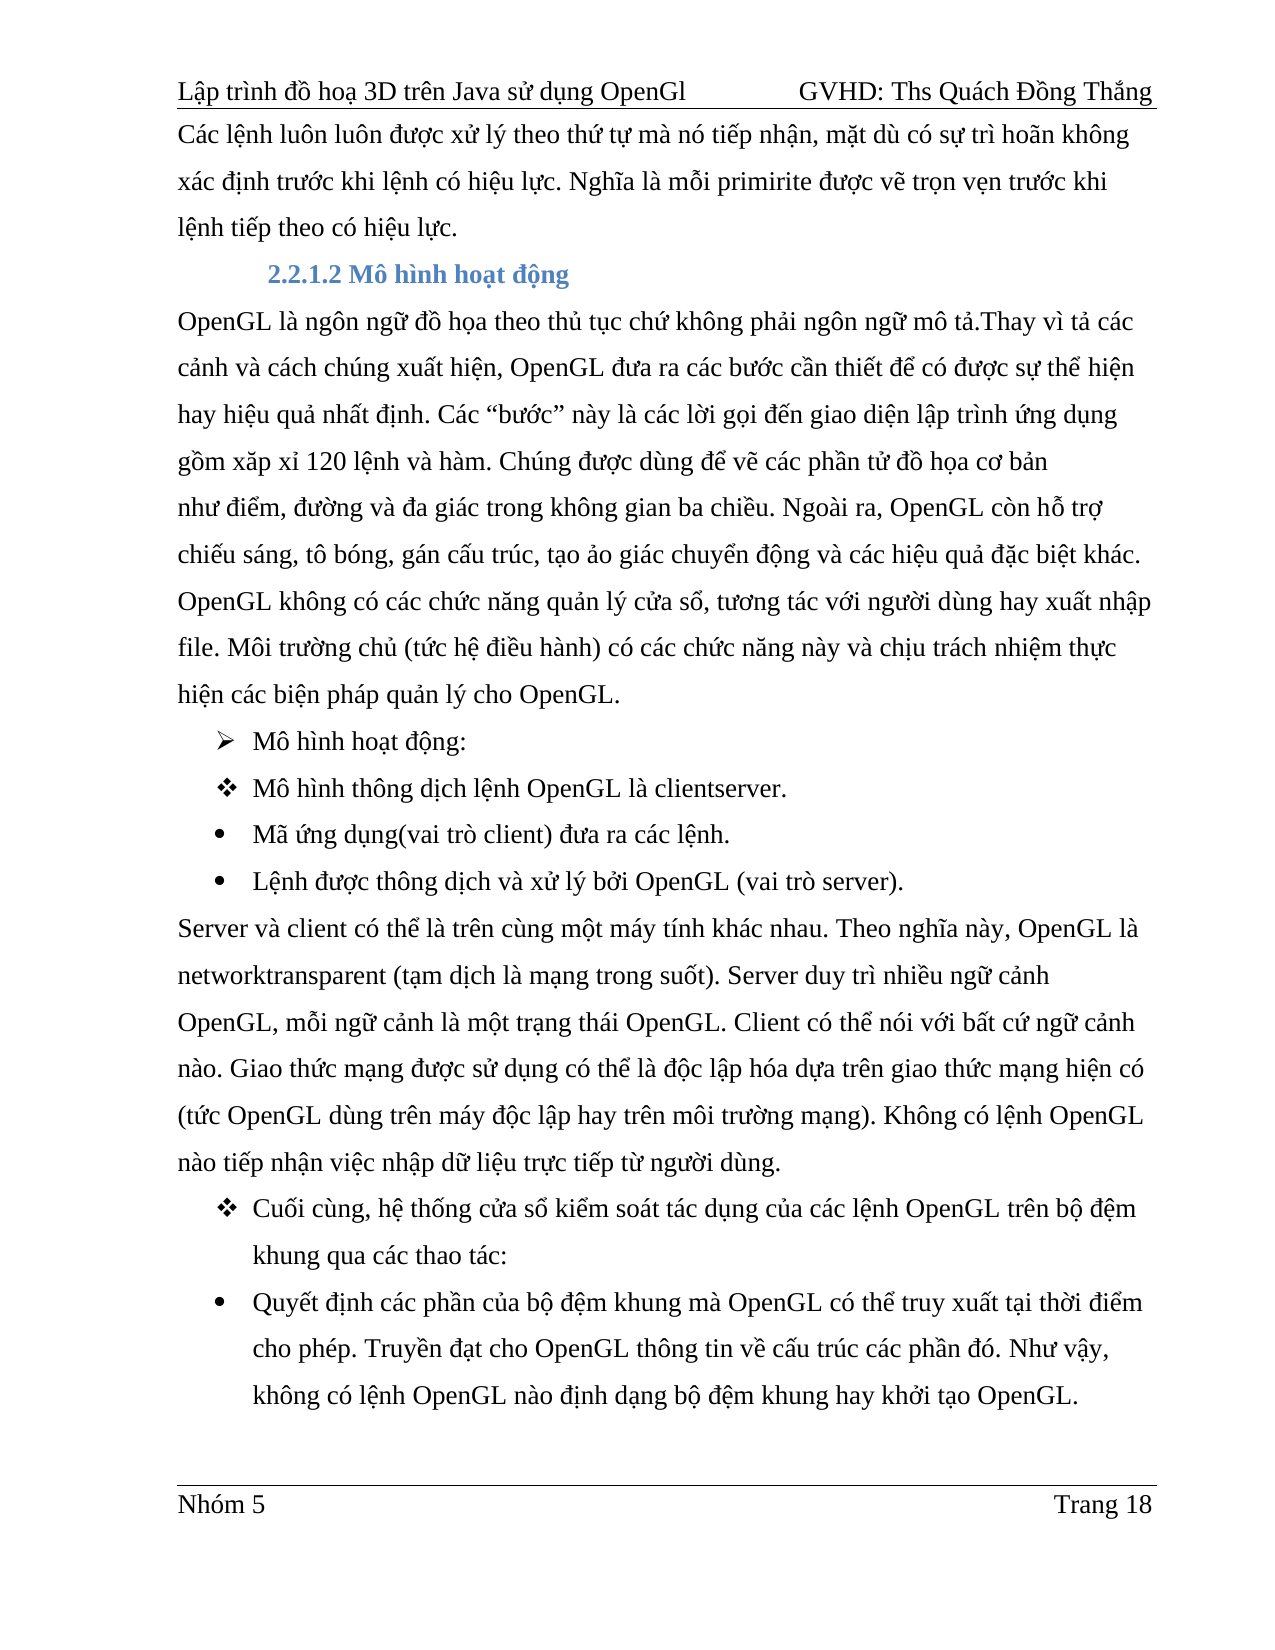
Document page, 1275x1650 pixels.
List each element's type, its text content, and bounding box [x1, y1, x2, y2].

list Lệnh được thông dịch và xử lý bởi OpenGL (vai trò server). [215, 865, 1157, 897]
subtitle 2.2.1.2 Mô hình hoạt động [267, 258, 1157, 289]
text OpenGL là ngôn ngữ đồ họa theo thủ tục chứ không phải ngôn ngữ mô tả.Thay vì tả các cảnh và cách chúng xuất hiện, OpenGL đưa ra các bước cần thiết để có được sự thể hiện hay hiệu quả nhất định. Các “bước” này là các lời gọi đến giao diện lập trình ứng dụng gồm xăp xỉ 120 lệnh và hàm. Chúng được dùng để vẽ các phần tử đồ họa cơ bản [177, 305, 1157, 476]
list Mã ứng dụng(vai trò client) đưa ra các lệnh. [215, 818, 1157, 850]
list Mô hình thông dịch lệnh OpenGL là clientserver. [215, 772, 1157, 803]
text Các lệnh luôn luôn được xử lý theo thứ tự mà nó tiếp nhận, mặt dù có sự trì hoãn không xác định trước khi lệnh có hiệu lực. Nghĩa là mỗi primirite được vẽ trọn vẹn trước khi lệnh tiếp theo có hiệu lực. [177, 118, 1157, 243]
list Cuối cùng, hệ thống cửa sổ kiểm soát tác dụng của các lệnh OpenGL trên bộ đệm khung qua các thao tác: [215, 1192, 1157, 1270]
text như điểm, đường và đa giác trong không gian ba chiều. Ngoài ra, OpenGL còn hỗ trợ chiếu sáng, tô bóng, gán cấu trúc, tạo ảo giác chuyển động và các hiệu quả đặc biệt khác. OpenGL không có các chức năng quản lý cửa sổ, tương tác với người dùng hay xuất nhập file. Môi trường chủ (tức hệ điều hành) có các chức năng này và chịu trách nhiệm thực hiện các biện pháp quản lý cho OpenGL. [177, 491, 1157, 709]
text Server và client có thể là trên cùng một máy tính khác nhau. Theo nghĩa này, OpenGL là networktransparent (tạm dịch là mạng trong suốt). Server duy trì nhiều ngữ cảnh OpenGL, mỗi ngữ cảnh là một trạng thái OpenGL. Client có thể nói với bất cứ ngữ cảnh nào. Giao thức mạng được sử dụng có thể là độc lập hóa dựa trên giao thức mạng hiện có (tức OpenGL dùng trên máy độc lập hay trên môi trường mạng). Không có lệnh OpenGL nào tiếp nhận việc nhập dữ liệu trực tiếp từ người dùng. [177, 912, 1157, 1177]
list Quyết định các phần của bộ đệm khung mà OpenGL có thể truy xuất tại thời điểm cho phép. Truyền đạt cho OpenGL thông tin về cấu trúc các phần đó. Như vậy, không có lệnh OpenGL nào định dạng bộ đệm khung hay khởi tạo OpenGL. [215, 1286, 1157, 1410]
list Mô hình hoạt động: [215, 725, 1157, 756]
